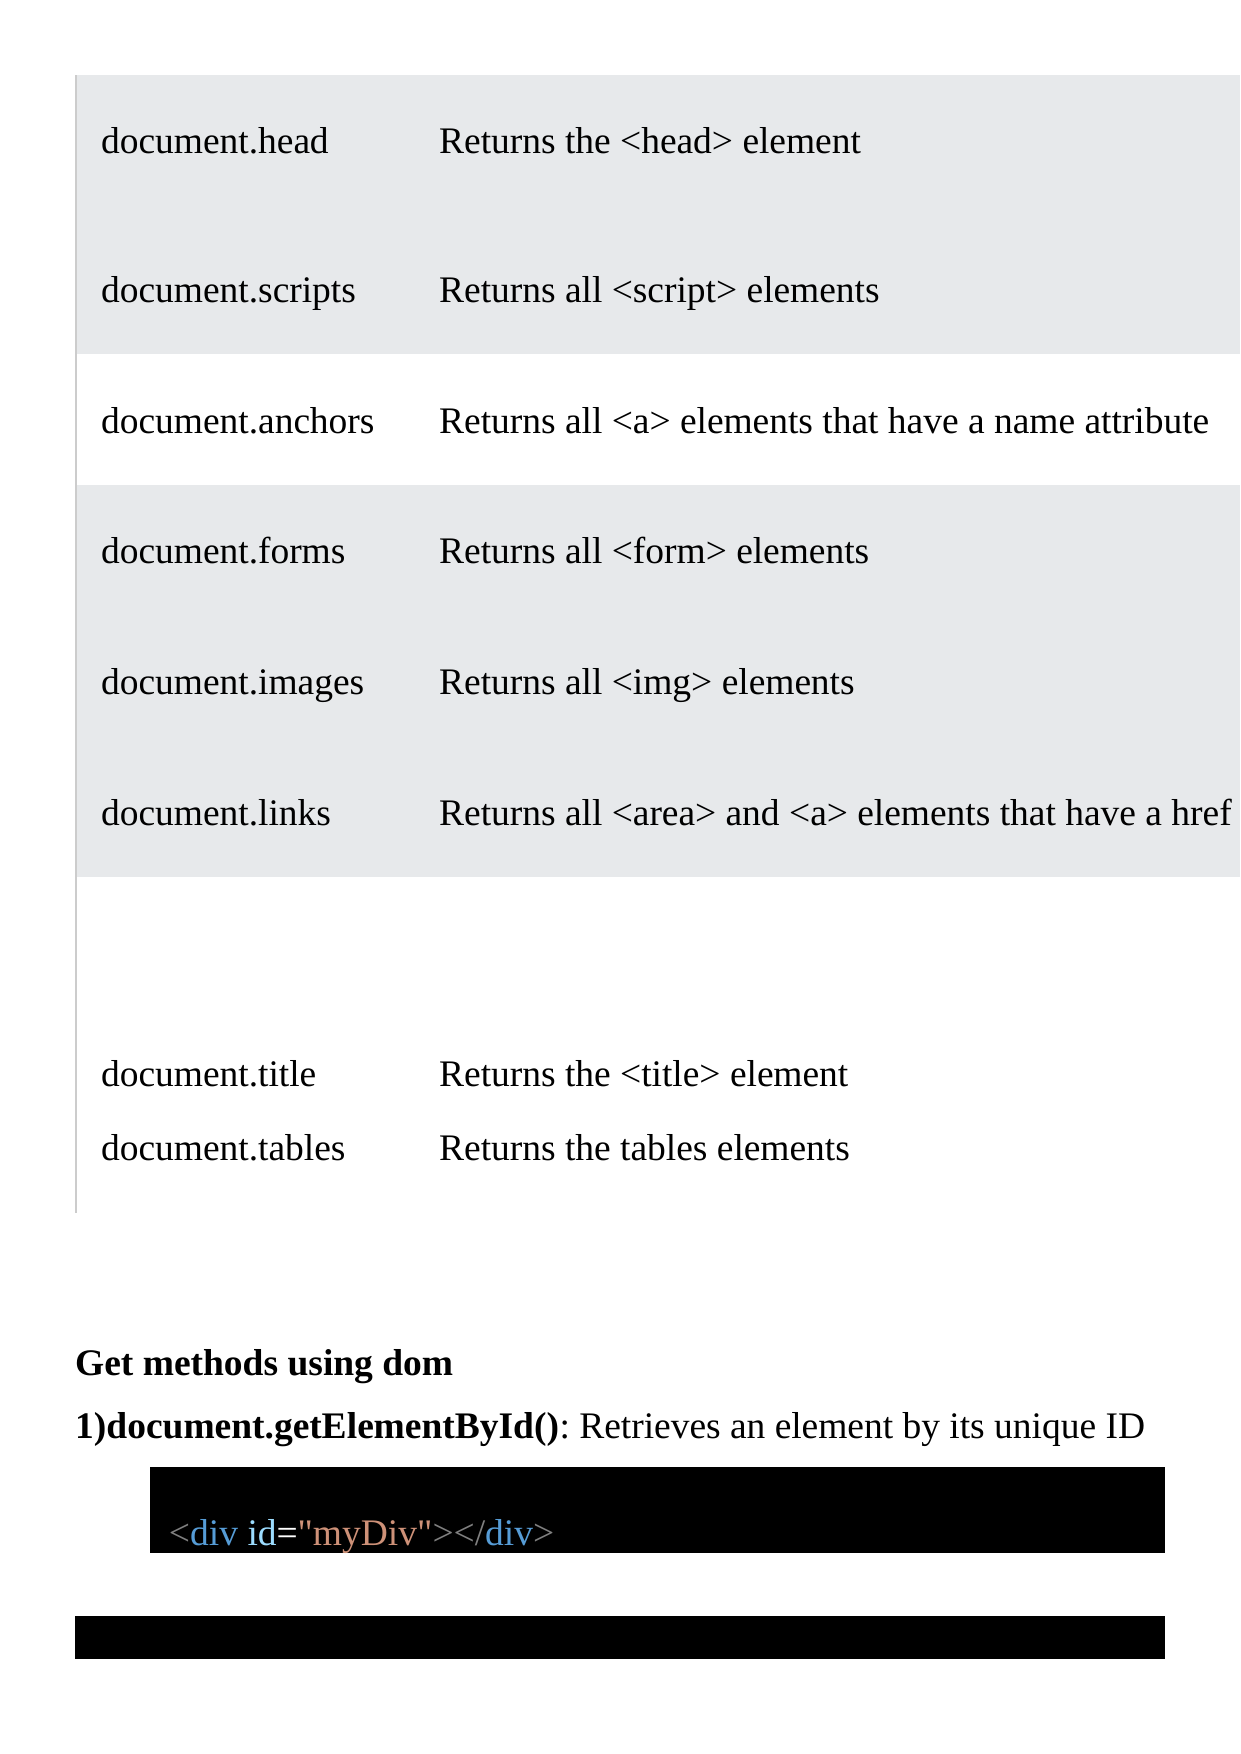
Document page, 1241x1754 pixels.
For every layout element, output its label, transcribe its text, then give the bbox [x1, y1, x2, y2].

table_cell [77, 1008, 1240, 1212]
list <div id="myDiv"></div> [150, 1510, 1165, 1553]
text Get methods using dom [75, 1341, 1165, 1384]
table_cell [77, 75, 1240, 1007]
text 1)document.getElementById(): Retrieves an element by its unique ID [75, 1404, 1165, 1447]
